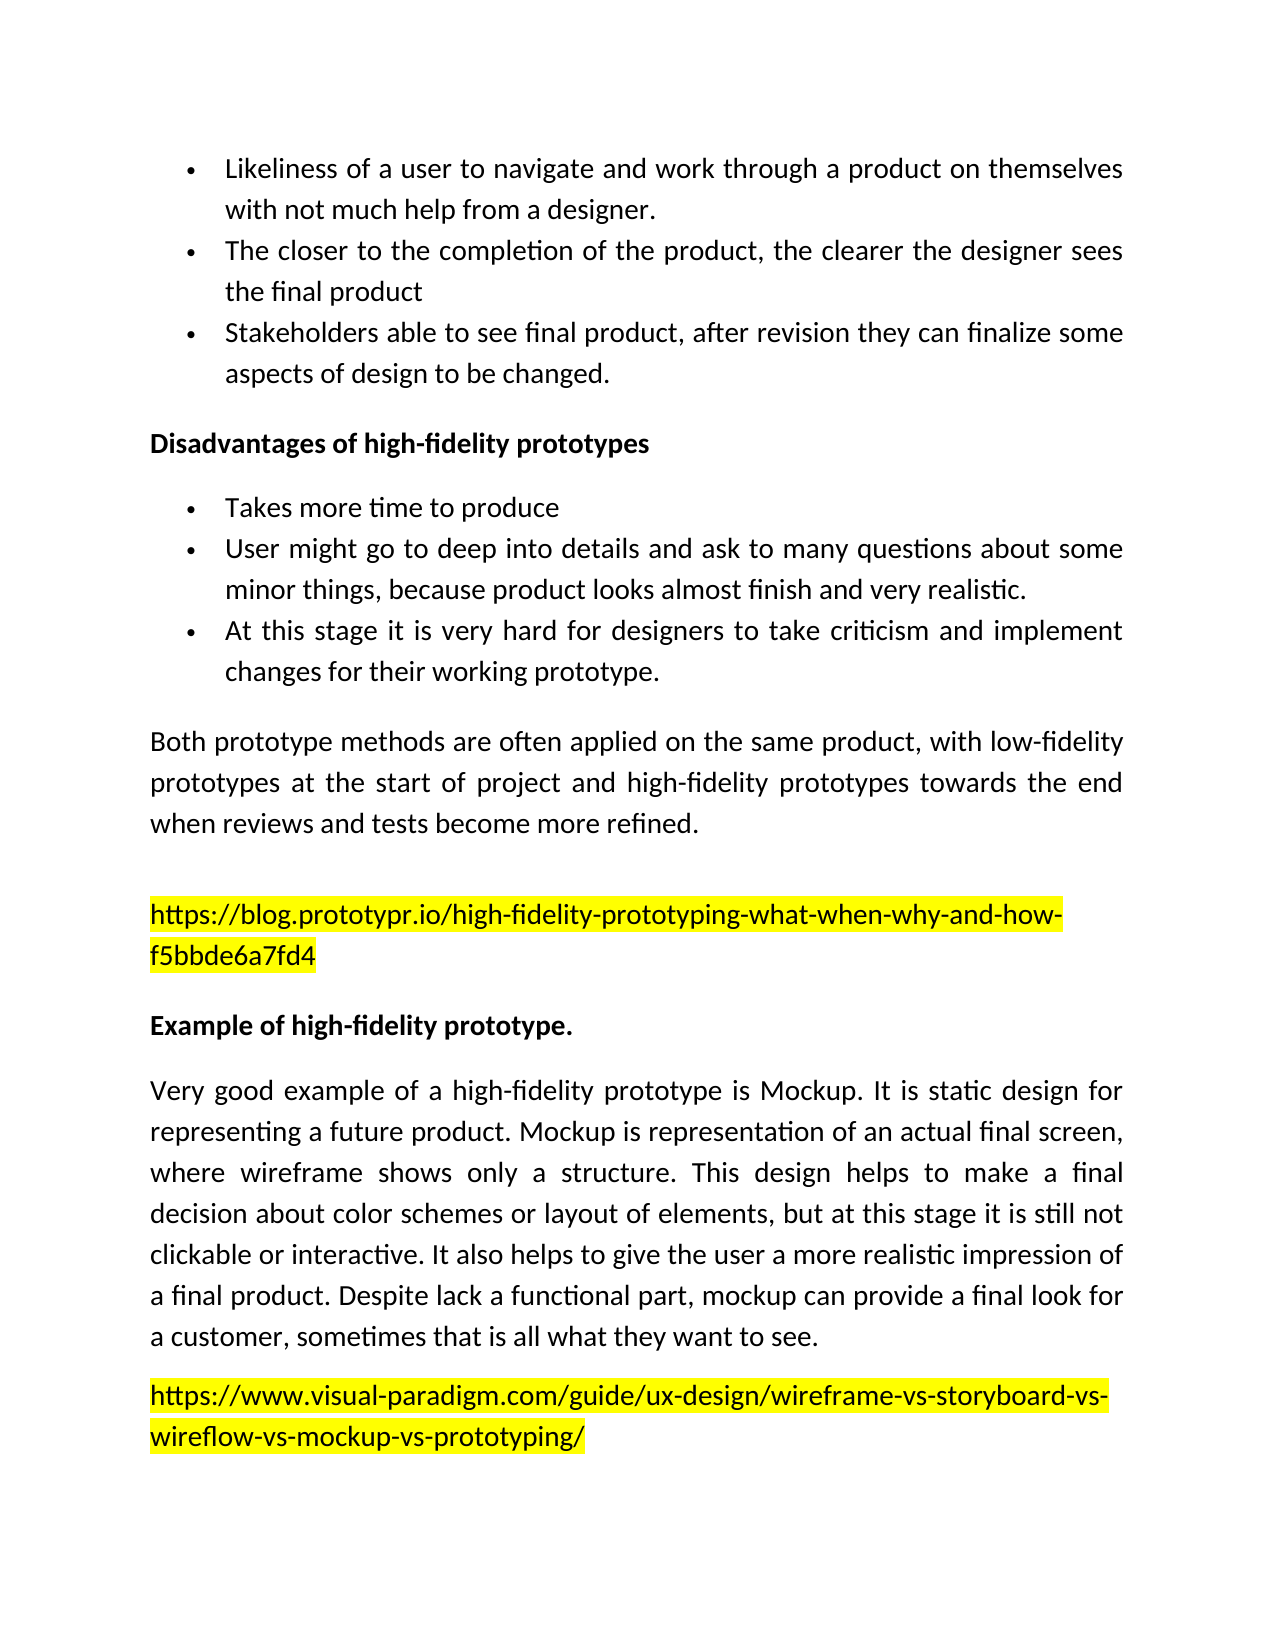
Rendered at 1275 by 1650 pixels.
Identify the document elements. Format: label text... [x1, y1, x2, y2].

list Likeliness of a user to navigate and work through a product on themselves with not much help from a designer. [187, 150, 1125, 227]
subtitle Disadvantages of high-fidelity prototypes [150, 425, 1125, 460]
list Stakeholders able to see final product, after revision they can finalize some aspects of design to be changed. [187, 314, 1125, 390]
list The closer to the completion of the product, the clearer the designer sees the final product [187, 232, 1125, 308]
subtitle Example of high-fidelity prototype. [150, 1007, 1125, 1043]
list User might go to deep into details and ask to many questions about some minor things, because product looks almost finish and very realistic. [187, 531, 1125, 607]
list Takes more time to produce [187, 489, 1125, 525]
text https://blog.prototypr.io/high-fidelity-prototyping-what-when-why-and-how-f5bbde6a7fd4 [150, 896, 1125, 973]
text Both prototype methods are often applied on the same product, with low-fidelity prototypes at the start of project and high-fidelity prototypes towards the end when reviews and tests become more refined. [150, 723, 1125, 841]
list At this stage it is very hard for designers to take criticism and implement changes for their working prototype. [187, 612, 1125, 689]
text https://www.visual-paradigm.com/guide/ux-design/wireframe-vs-storyboard-vs-wireflow-vs-mockup-vs-prototyping/ [150, 1377, 1125, 1454]
text Very good example of a high-fidelity prototype is Mockup. It is static design for representing a future product. Mockup is representation of an actual final screen, where wireframe shows only a structure. This design helps to make a final decision about color schemes or layout of elements, but at this stage it is still not clickable or interactive. It also helps to give the user a more realistic impression of a final product. Despite lack a functional part, mockup can provide a final look for a customer, sometimes that is all what they want to see. [150, 1072, 1125, 1353]
